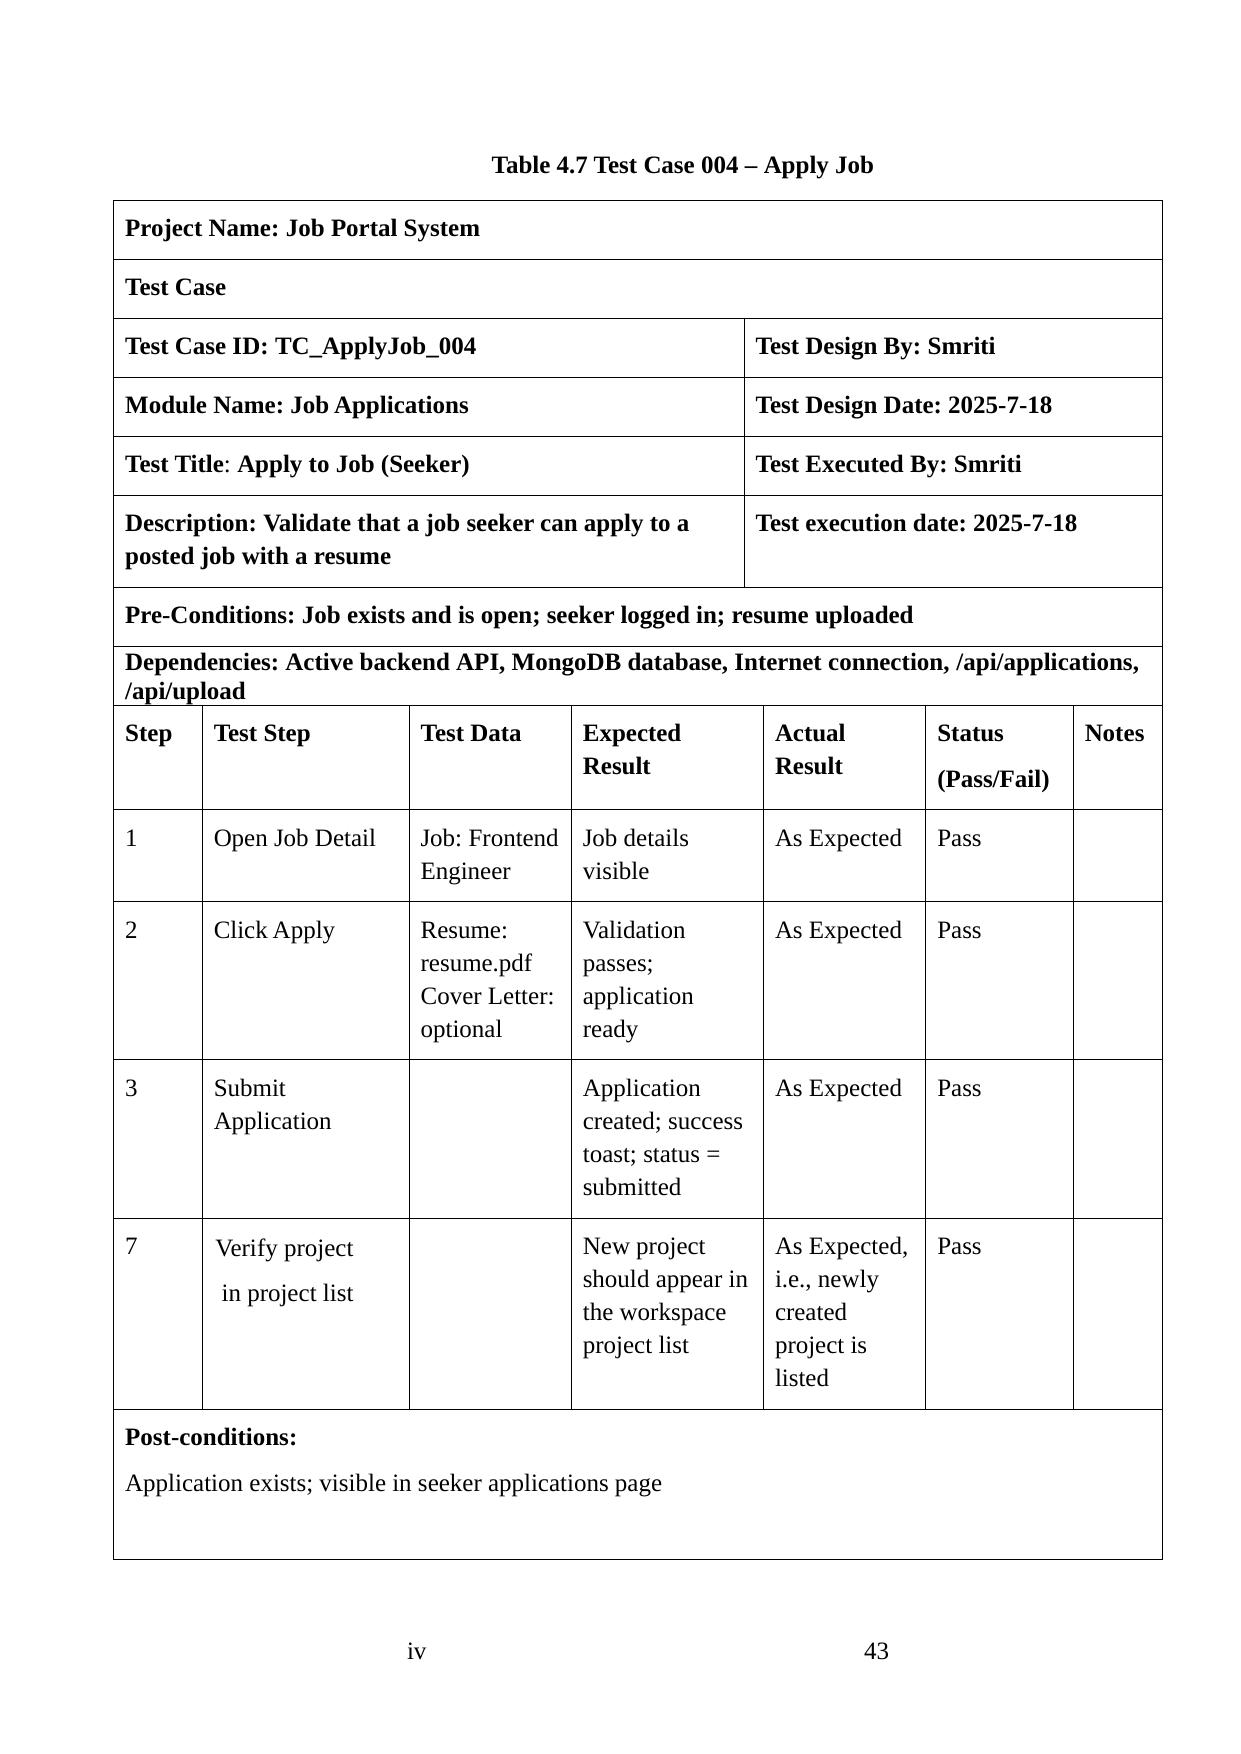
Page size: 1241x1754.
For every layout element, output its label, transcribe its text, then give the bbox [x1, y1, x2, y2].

table_cell Pass [926, 810, 1073, 901]
table_cell Expected Result [572, 706, 763, 809]
table_cell Pass [926, 1060, 1073, 1217]
table_cell As Expected [764, 810, 925, 901]
table_cell Notes [1074, 706, 1162, 809]
table_cell [203, 1219, 409, 1409]
table_cell As Expected [764, 902, 925, 1059]
table_cell Dependencies: Active backend API, MongoDB database, Internet connection, /api/applications, /api/upload [114, 647, 1162, 704]
table_cell As Expected, i.e., newly created project is listed [764, 1219, 925, 1409]
table_cell New project should appear in the workspace project list [572, 1219, 763, 1409]
table_cell Pre-Conditions: Job exists and is open; seeker logged in; resume uploaded [114, 588, 1162, 646]
table_cell Click Apply [203, 902, 409, 1059]
table_cell [1074, 1060, 1162, 1217]
table_cell Post-conditions: Application exists; visible in seeker applications page [114, 1410, 1162, 1559]
table_cell Test Case ID: TC_ApplyJob_004 [114, 319, 744, 377]
table_cell [410, 1060, 571, 1217]
table_cell [1074, 810, 1162, 901]
table_cell [1074, 902, 1162, 1059]
table_cell Actual Result [764, 706, 925, 809]
table_header Project Name: Job Portal System [114, 201, 1162, 259]
table_cell Resume: resume.pdf Cover Letter: optional [410, 902, 571, 1059]
table_cell Test Design By: Smriti [745, 319, 1162, 377]
table_cell Test Design Date: 2025-7-18 [745, 378, 1162, 436]
table_cell Test Data [410, 706, 571, 809]
table_cell 7 [114, 1219, 202, 1409]
table_cell Test Step [203, 706, 409, 809]
table_cell Test Title: Apply to Job (Seeker) [114, 437, 744, 495]
table_cell [410, 1219, 571, 1409]
table_cell Pass [926, 902, 1073, 1059]
table_cell 2 [114, 902, 202, 1059]
table_cell Validation passes; application ready [572, 902, 763, 1059]
table_cell Open Job Detail [203, 810, 409, 901]
table_cell Test execution date: 2025-7-18 [745, 496, 1162, 587]
table_cell Job: Frontend Engineer [410, 810, 571, 901]
table_cell 3 [114, 1060, 202, 1217]
table_cell Application created; success toast; status = submitted [572, 1060, 763, 1217]
table_cell Test Case [114, 260, 1162, 318]
table_cell Submit Application [203, 1060, 409, 1217]
table_cell 1 [114, 810, 202, 901]
table_cell Description: Validate that a job seeker can apply to a posted job with a resume [114, 496, 744, 587]
table_cell Status (Pass/Fail) [926, 706, 1073, 809]
table_cell Pass [926, 1219, 1073, 1409]
table_cell Step [114, 706, 202, 809]
table_cell Test Executed By: Smriti [745, 437, 1162, 495]
table_cell As Expected [764, 1060, 925, 1217]
table_cell Module Name: Job Applications [114, 378, 744, 436]
table_cell [1074, 1219, 1162, 1409]
table_cell Job details visible [572, 810, 763, 901]
